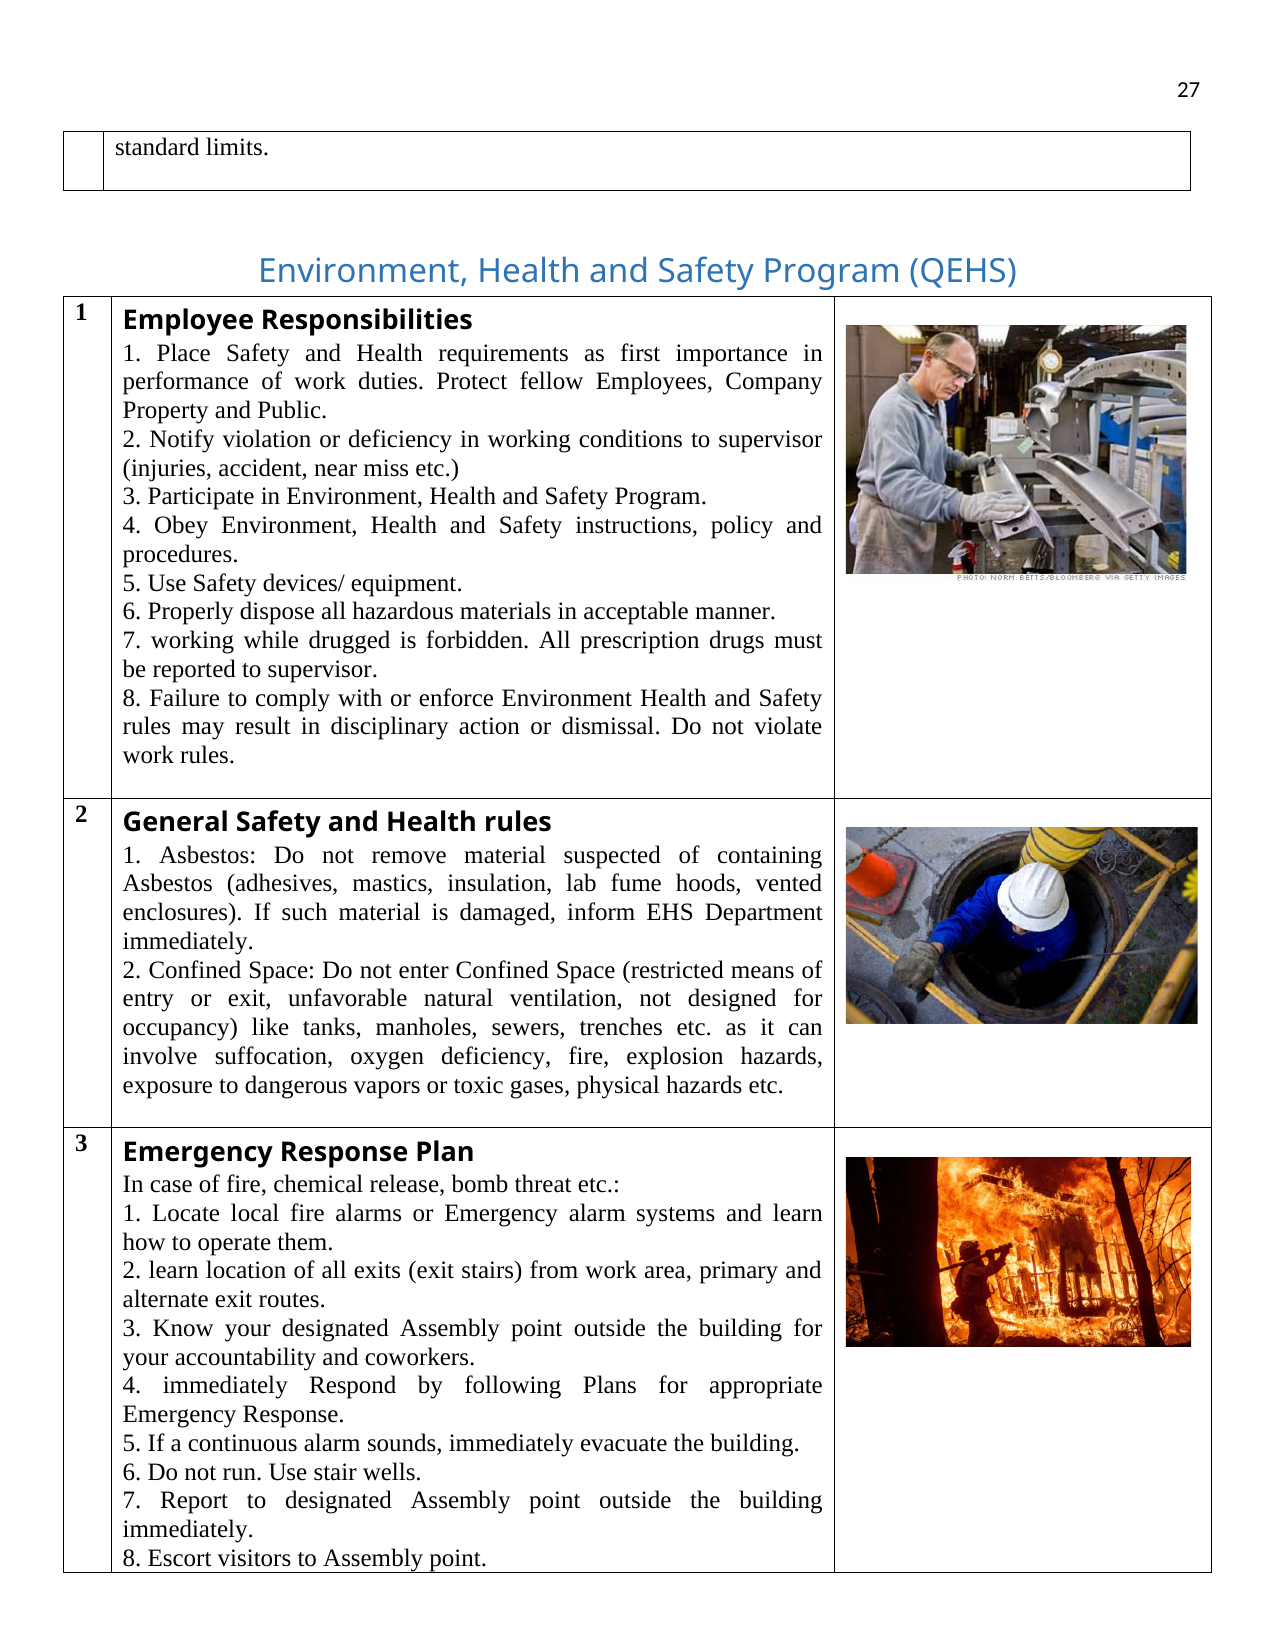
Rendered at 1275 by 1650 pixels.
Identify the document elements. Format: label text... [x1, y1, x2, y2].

table_cell [835, 799, 1211, 1127]
table_header 1 [64, 132, 103, 189]
subtitle Environment, Health and Safety Program (QEHS) [75, 247, 1200, 292]
picture [845, 827, 1198, 1024]
table_header [835, 297, 1211, 798]
picture [845, 1157, 1192, 1347]
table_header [104, 132, 1190, 189]
table_cell 3 [64, 1128, 111, 1572]
table_cell [835, 1128, 1211, 1572]
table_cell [112, 1128, 834, 1572]
table_cell 2 [64, 799, 111, 1127]
picture [845, 325, 1187, 581]
table_header Employee Responsibilities 1. Place Safety and Health requirements as first importance in performance of work duties. Protect fellow Employees, Company Property and Public. 2. Notify violation or deficiency in working conditions to supervisor (injuries, accident, near miss etc.) 3. Participate in Environment, Health and Safety Program. 4. Obey Environment, Health and Safety instructions, policy and procedures. 5. Use Safety devices/ equipment. 6. Properly dispose all hazardous materials in acceptable manner. 7. working while drugged is forbidden. All prescription drugs must be reported to supervisor. 8. Failure to comply with or enforce Environment Health and Safety rules may result in disciplinary action or dismissal. Do not violate work rules. [112, 297, 834, 798]
table_cell General Safety and Health rules 1. Asbestos: Do not remove material suspected of containing Asbestos (adhesives, mastics, insulation, lab fume hoods, vented enclosures). If such material is damaged, inform EHS Department immediately. 2. Confined Space: Do not enter Confined Space (restricted means of entry or exit, unfavorable natural ventilation, not designed for occupancy) like tanks, manholes, sewers, trenches etc. as it can involve suffocation, oxygen deficiency, fire, explosion hazards, exposure to dangerous vapors or toxic gases, physical hazards etc. [112, 799, 834, 1127]
table_header 1 [64, 297, 111, 798]
